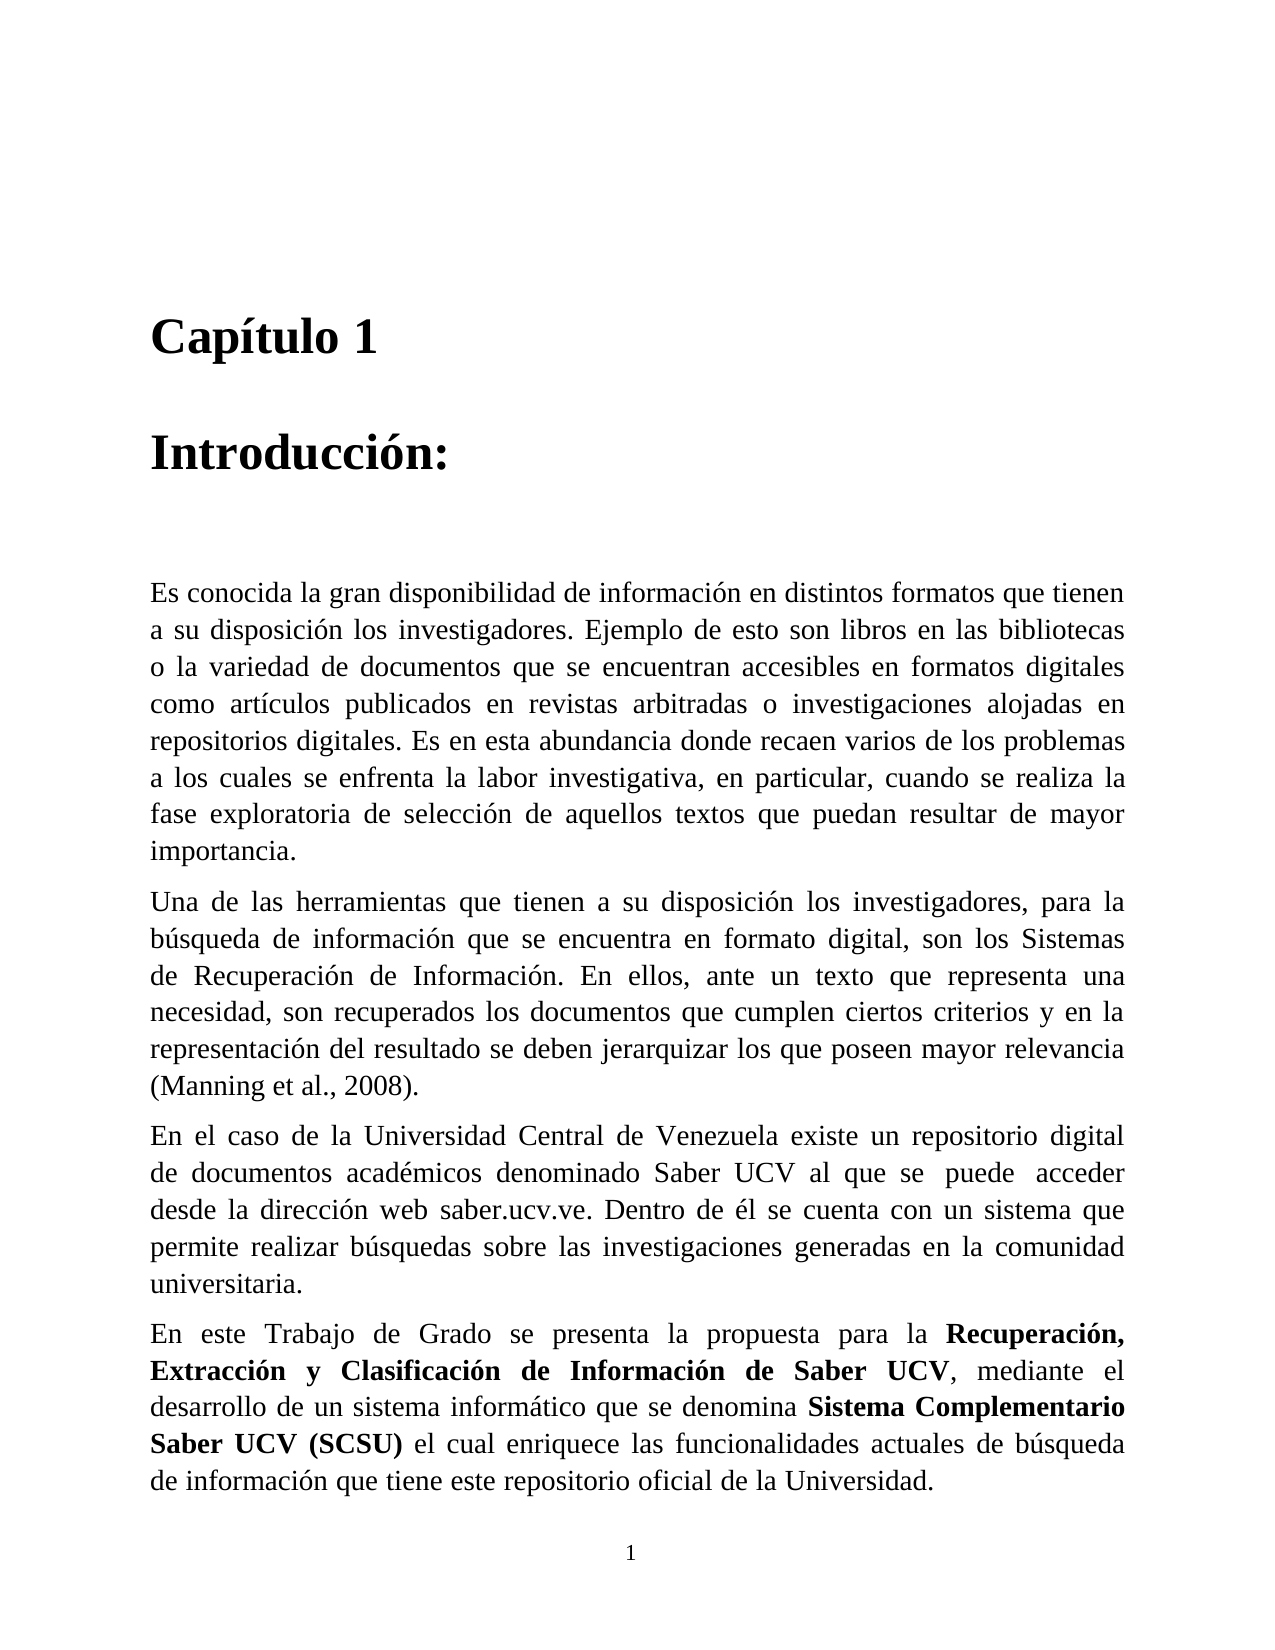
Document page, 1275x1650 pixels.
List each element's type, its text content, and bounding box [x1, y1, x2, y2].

text En el caso de la Universidad Central de Venezuela existe un repositorio digital de documentos académicos denominado Saber UCV al que se puede acceder desde la dirección web saber.ucv.ve. Dentro de él se cuenta con un sistema que permite realizar búsquedas sobre las investigaciones generadas en la comunidad universitaria. [150, 1118, 1125, 1299]
text Capítulo 1 Introducción: [150, 306, 587, 481]
text Es conocida la gran disponibilidad de información en distintos formatos que tienen a su disposición los investigadores. Ejemplo de esto son libros en las bibliotecas o la variedad de documentos que se encuentran accesibles en formatos digitales como artículos publicados en revistas arbitradas o investigaciones alojadas en repositorios digitales. Es en esta abundancia donde recaen varios de los problemas a los cuales se enfrenta la labor investigativa, en particular, cuando se realiza la fase exploratoria de selección de aquellos textos que puedan resultar de mayor importancia. [150, 575, 1126, 867]
text En este Trabajo de Grado se presenta la propuesta para la Recuperación, Extracción y Clasificación de Información de Saber UCV, mediante el desarrollo de un sistema informático que se denomina Sistema Complementario Saber UCV (SCSU) el cual enriquece las funcionalidades actuales de búsqueda de información que tiene este repositorio oficial de la Universidad. [150, 1316, 1125, 1497]
text Una de las herramientas que tienen a su disposición los investigadores, para la búsqueda de información que se encuentra en formato digital, son los Sistemas de Recuperación de Información. En ellos, ante un texto que representa una necesidad, son recuperados los documentos que cumplen ciertos criterios y en la representación del resultado se deben jerarquizar los que poseen mayor relevancia (Manning et al., 2008). [150, 884, 1125, 1102]
